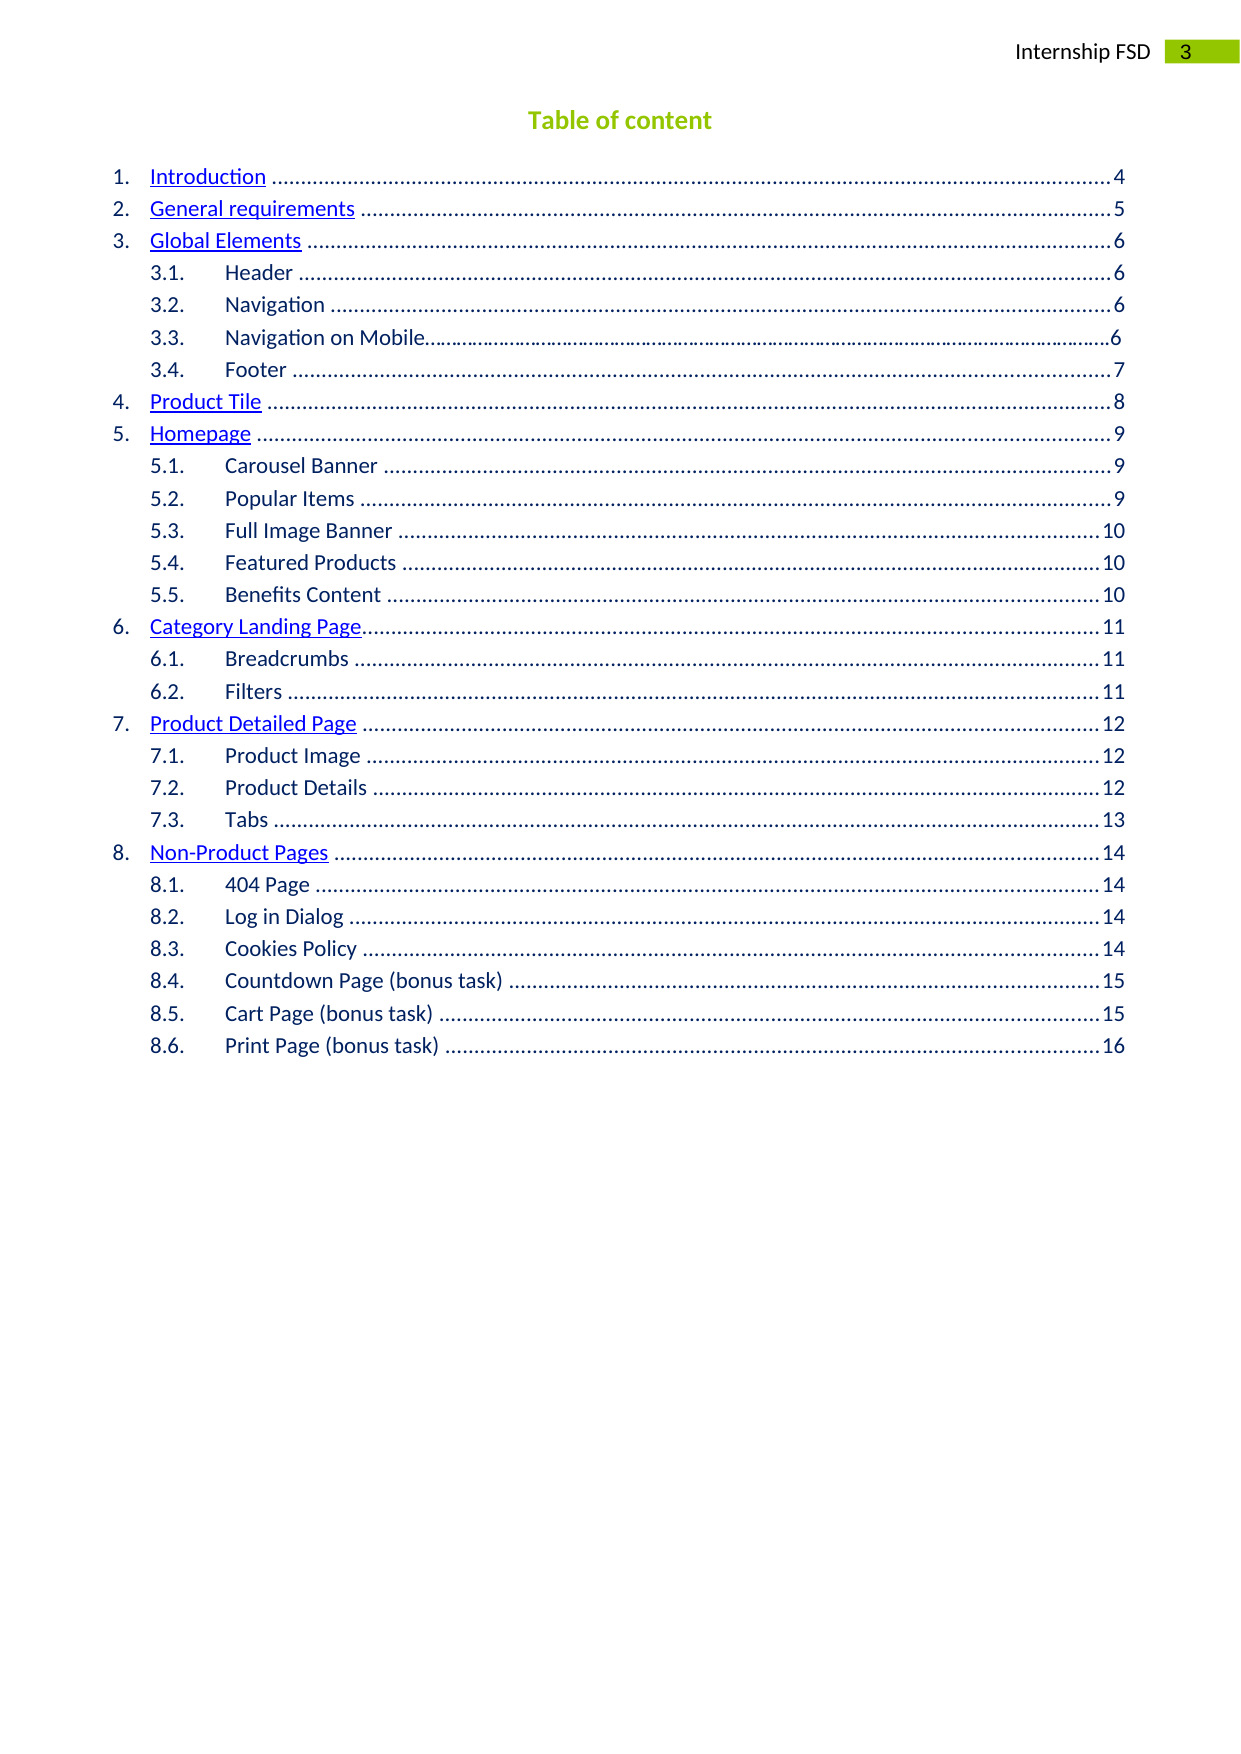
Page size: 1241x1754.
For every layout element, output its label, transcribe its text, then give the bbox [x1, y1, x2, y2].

list Homepage 9 [112, 419, 1165, 447]
list Benefits Content 10 [150, 580, 1165, 608]
list Log in Dialog 14 [150, 902, 1165, 930]
list Popular Items 9 [150, 484, 1165, 512]
list Product Tile 8 [112, 387, 1165, 415]
list Navigation 6 [150, 291, 1165, 318]
list Countdown Page (bonus task) 15 [150, 966, 1165, 994]
list Category Landing Page 11 [112, 612, 1165, 640]
list Cookies Policy 14 [150, 934, 1165, 962]
list Print Page (bonus task) 16 [150, 1031, 1165, 1059]
list Footer 7 [150, 355, 1165, 383]
list Global Elements 6 [112, 226, 1165, 254]
list 404 Page 14 [150, 870, 1165, 898]
list Product Details 12 [150, 773, 1165, 801]
list Tabs 13 [150, 806, 1165, 833]
list Navigation on Mobile………………………………………………………………………………………………………………….6 [150, 323, 1165, 351]
text Table of content [75, 103, 1165, 136]
list Full Image Banner 10 [150, 516, 1165, 544]
list Filters 11 [150, 677, 1165, 705]
list Product Detailed Page 12 [112, 709, 1165, 737]
list Header 6 [150, 258, 1165, 286]
list Breadcrumbs 11 [150, 644, 1165, 673]
list Product Image 12 [150, 741, 1165, 769]
list Non-Product Pages 14 [112, 838, 1165, 866]
list Introduction 4 [112, 162, 1165, 190]
list Featured Products 10 [150, 548, 1165, 576]
list Cart Page (bonus task) 15 [150, 999, 1165, 1027]
list General requirements 5 [112, 194, 1165, 222]
list Carousel Banner 9 [150, 451, 1165, 479]
